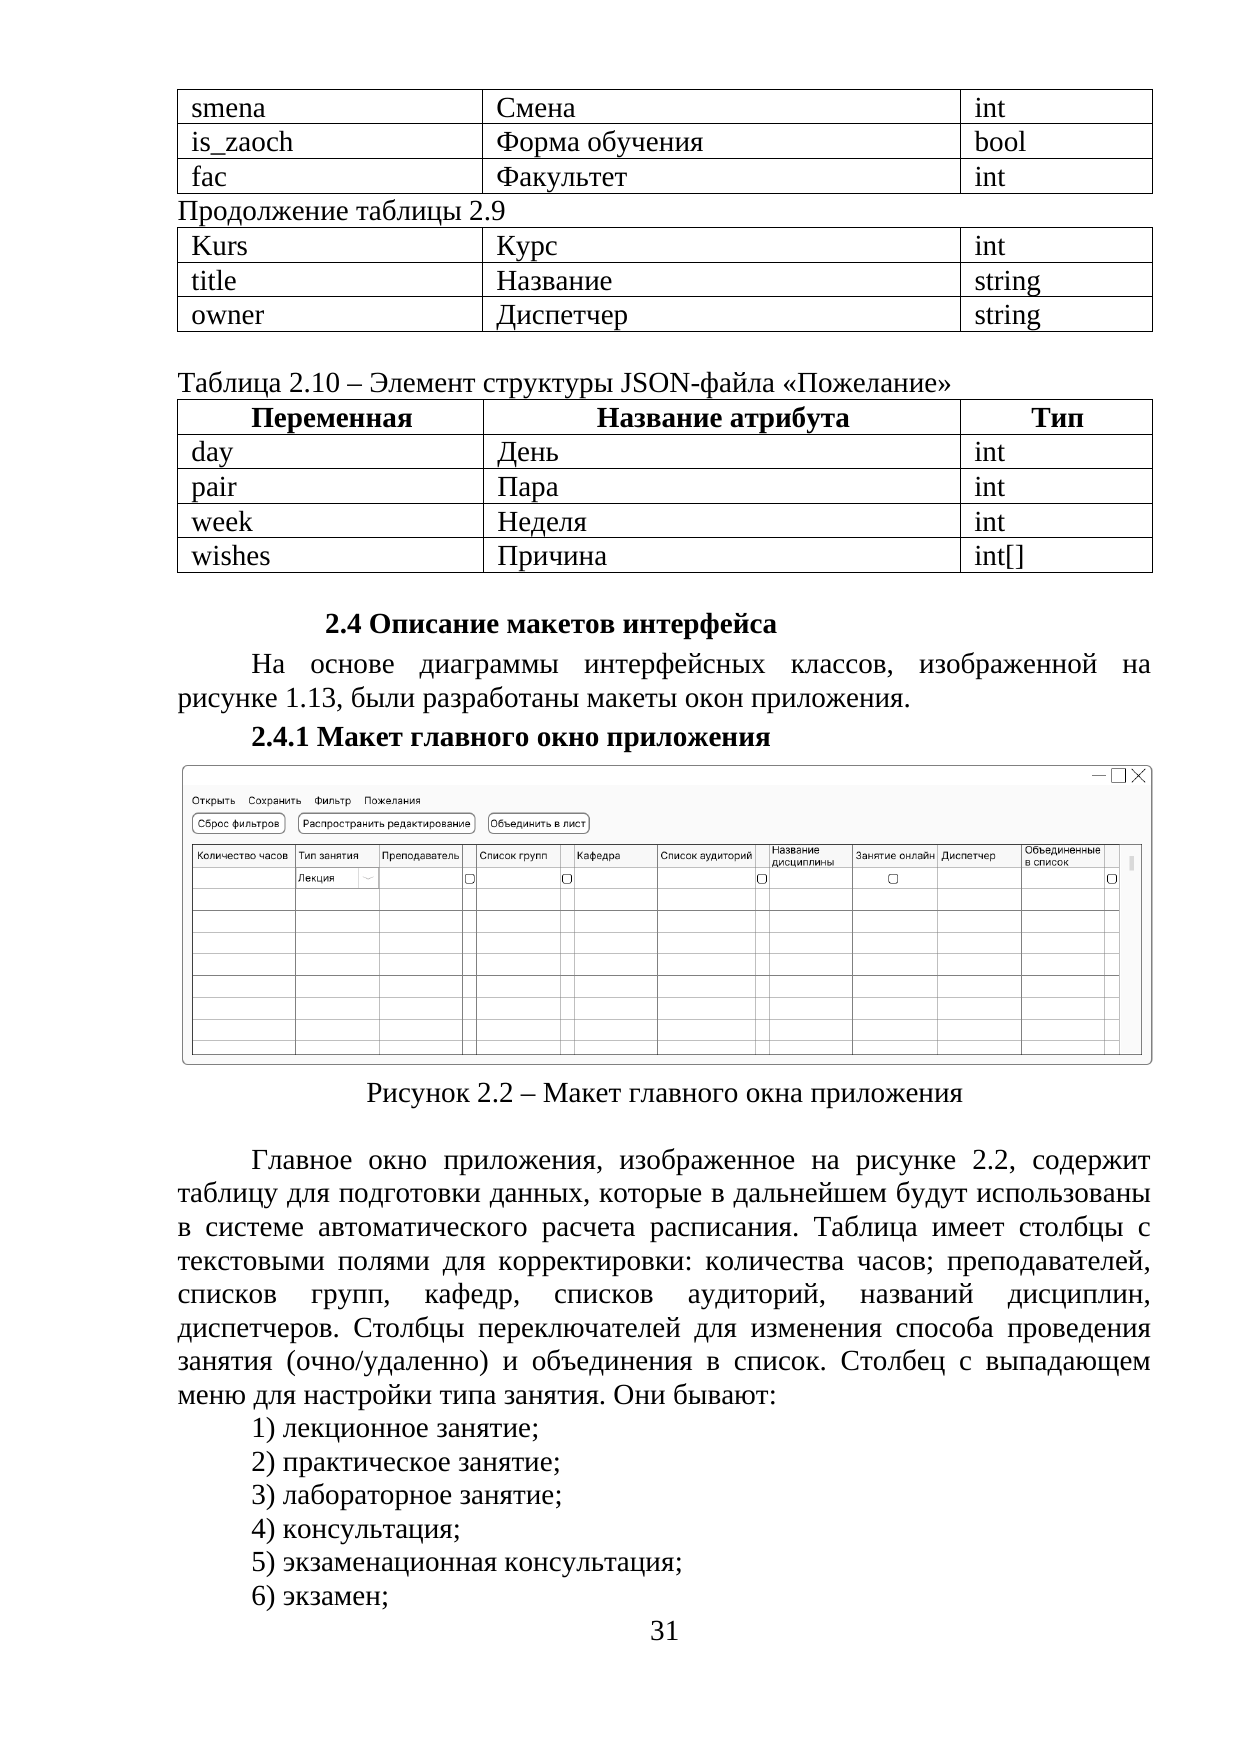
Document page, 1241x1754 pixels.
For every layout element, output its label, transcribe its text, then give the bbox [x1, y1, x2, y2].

text Главное окно приложения, изображенное на рисунке 2.2, содержит таблицу для подготовки данных, которые в дальнейшем будут использованы в системе автоматического расчета расписания. Таблица имеет столбцы с текстовыми полями для корректировки: количества часов; преподавателей, списков групп, кафедр, списков аудиторий, названий дисциплин, диспетчеров. Столбцы переключателей для изменения способа проведения занятия (очно/удаленно) и объединения в список. Столбец с выпадающем меню для настройки типа занятия. Они бывают: [177, 1142, 1152, 1410]
table_header Курс [483, 228, 960, 262]
table_cell Название [483, 263, 960, 296]
table_cell Пара [484, 469, 960, 503]
table_cell Диспетчер [483, 297, 960, 331]
table_cell bool [961, 124, 1152, 158]
table_cell int[] [961, 538, 1152, 572]
table_cell fac [178, 159, 482, 192]
table_cell Причина [484, 538, 960, 572]
subtitle Макет главного окно приложения [251, 719, 1152, 753]
table_cell int [961, 435, 1152, 468]
table_cell Форма обучения [483, 124, 960, 158]
table_cell int [961, 159, 1152, 192]
picture [177, 759, 1162, 1075]
table_header int [961, 228, 1152, 262]
table_cell title [178, 263, 482, 296]
table_cell int [961, 504, 1152, 537]
table_header Переменная [178, 400, 483, 433]
list экзамен; [177, 1578, 1152, 1612]
table_cell Неделя [484, 504, 960, 537]
list практическое занятие; [177, 1444, 1152, 1477]
table_cell smena [178, 90, 482, 123]
table_cell Факультет [483, 159, 960, 192]
table_cell is_zaoch [178, 124, 482, 158]
table_cell owner [178, 297, 482, 331]
table_cell int [961, 90, 1152, 123]
list консультация; [177, 1511, 1152, 1544]
table_cell string [961, 263, 1152, 296]
table_header Kurs [178, 228, 482, 262]
table_cell wishes [178, 538, 483, 572]
text Продолжение таблицы 2.9 [177, 194, 1152, 227]
table_cell week [178, 504, 483, 537]
table_header Тип [961, 400, 1152, 433]
list лекционное занятие; [177, 1410, 1152, 1444]
list лабораторное занятие; [177, 1477, 1152, 1511]
table_cell string [961, 297, 1152, 331]
table_cell pair [178, 469, 483, 503]
table_cell int [961, 469, 1152, 503]
table_cell day [178, 435, 483, 468]
table_header Название атрибута [484, 400, 960, 433]
subtitle Описание макетов интерфейса [251, 606, 1152, 640]
table_cell Смена [483, 90, 960, 123]
text Рисунок 2.2 – Макет главного окна приложения [177, 1075, 1152, 1108]
table_cell День [484, 435, 960, 468]
text Таблица 2.10 – Элемент структуры JSON-файла «Пожелание» [177, 365, 1152, 399]
list экзаменационная консультация; [177, 1544, 1152, 1578]
text На основе диаграммы интерфейсных классов, изображенной на рисунке 1.13, были разработаны макеты окон приложения. [177, 646, 1152, 713]
